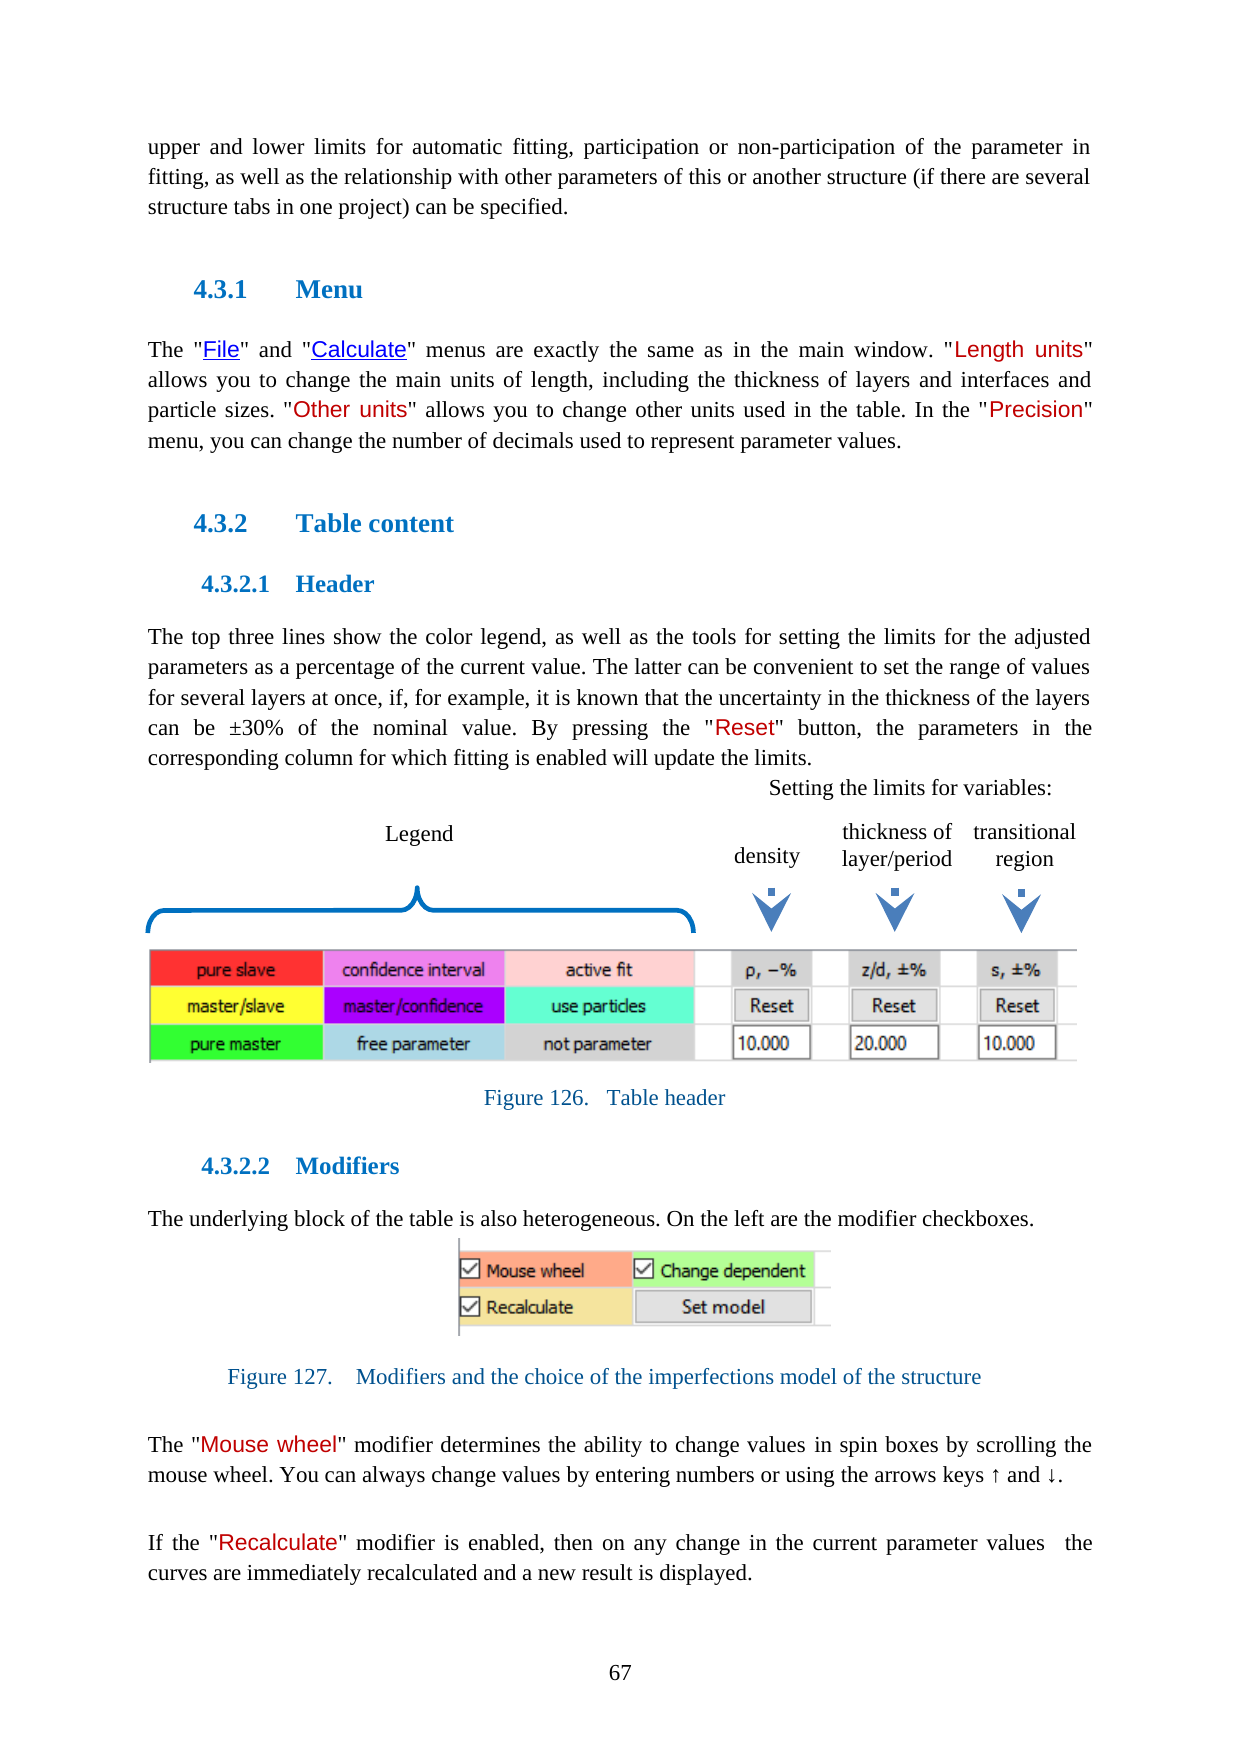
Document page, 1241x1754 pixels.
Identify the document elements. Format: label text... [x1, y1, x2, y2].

text The "File" and "Calculate" menus are exactly the same as in the main window. "Length units" allows you to change the main units of length, including the thickness of layers and interfaces and particle sizes. "Other units" allows you to change other units used in the table. In the "Precision" menu, you can change the number of decimals used to represent parameter values. [148, 336, 1093, 453]
text The "Mouse wheel" modifier determines the ability to change values ​​in spin boxes by scrolling the mouse wheel. You can always change values ​​by entering numbers or using the arrows keys ↑ and ↓. [148, 1431, 1093, 1488]
subtitle Menu [193, 273, 1093, 305]
text The underlying block of the table is also heterogeneous. On the left are the modifier checkboxes. [148, 1205, 1093, 1231]
list Modifiers and the choice of the imperfections model of the structure [178, 1273, 1093, 1390]
subtitle Table content [193, 507, 1093, 538]
picture [148, 948, 1077, 1063]
subtitle Modifiers [201, 1151, 1093, 1180]
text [148, 133, 1093, 220]
text The top three lines show the color legend, as well as the tools for setting the limits for the adjusted parameters as a percentage of the current value. The latter can be convenient to set the range of values for several layers at once, if, for example, it is known that the uncertainty in the thickness of the layers can be ±30% of the nominal value. By pressing the "Reset" button, the parameters in the corresponding column for which fitting is enabled will update the limits. [148, 623, 1093, 770]
subtitle Header [201, 569, 1093, 598]
text If the "Recalculate" modifier is enabled, then on any change in the current parameter values ​​ the curves are immediately recalculated and a new result is displayed. [148, 1529, 1093, 1586]
picture [457, 1238, 831, 1336]
